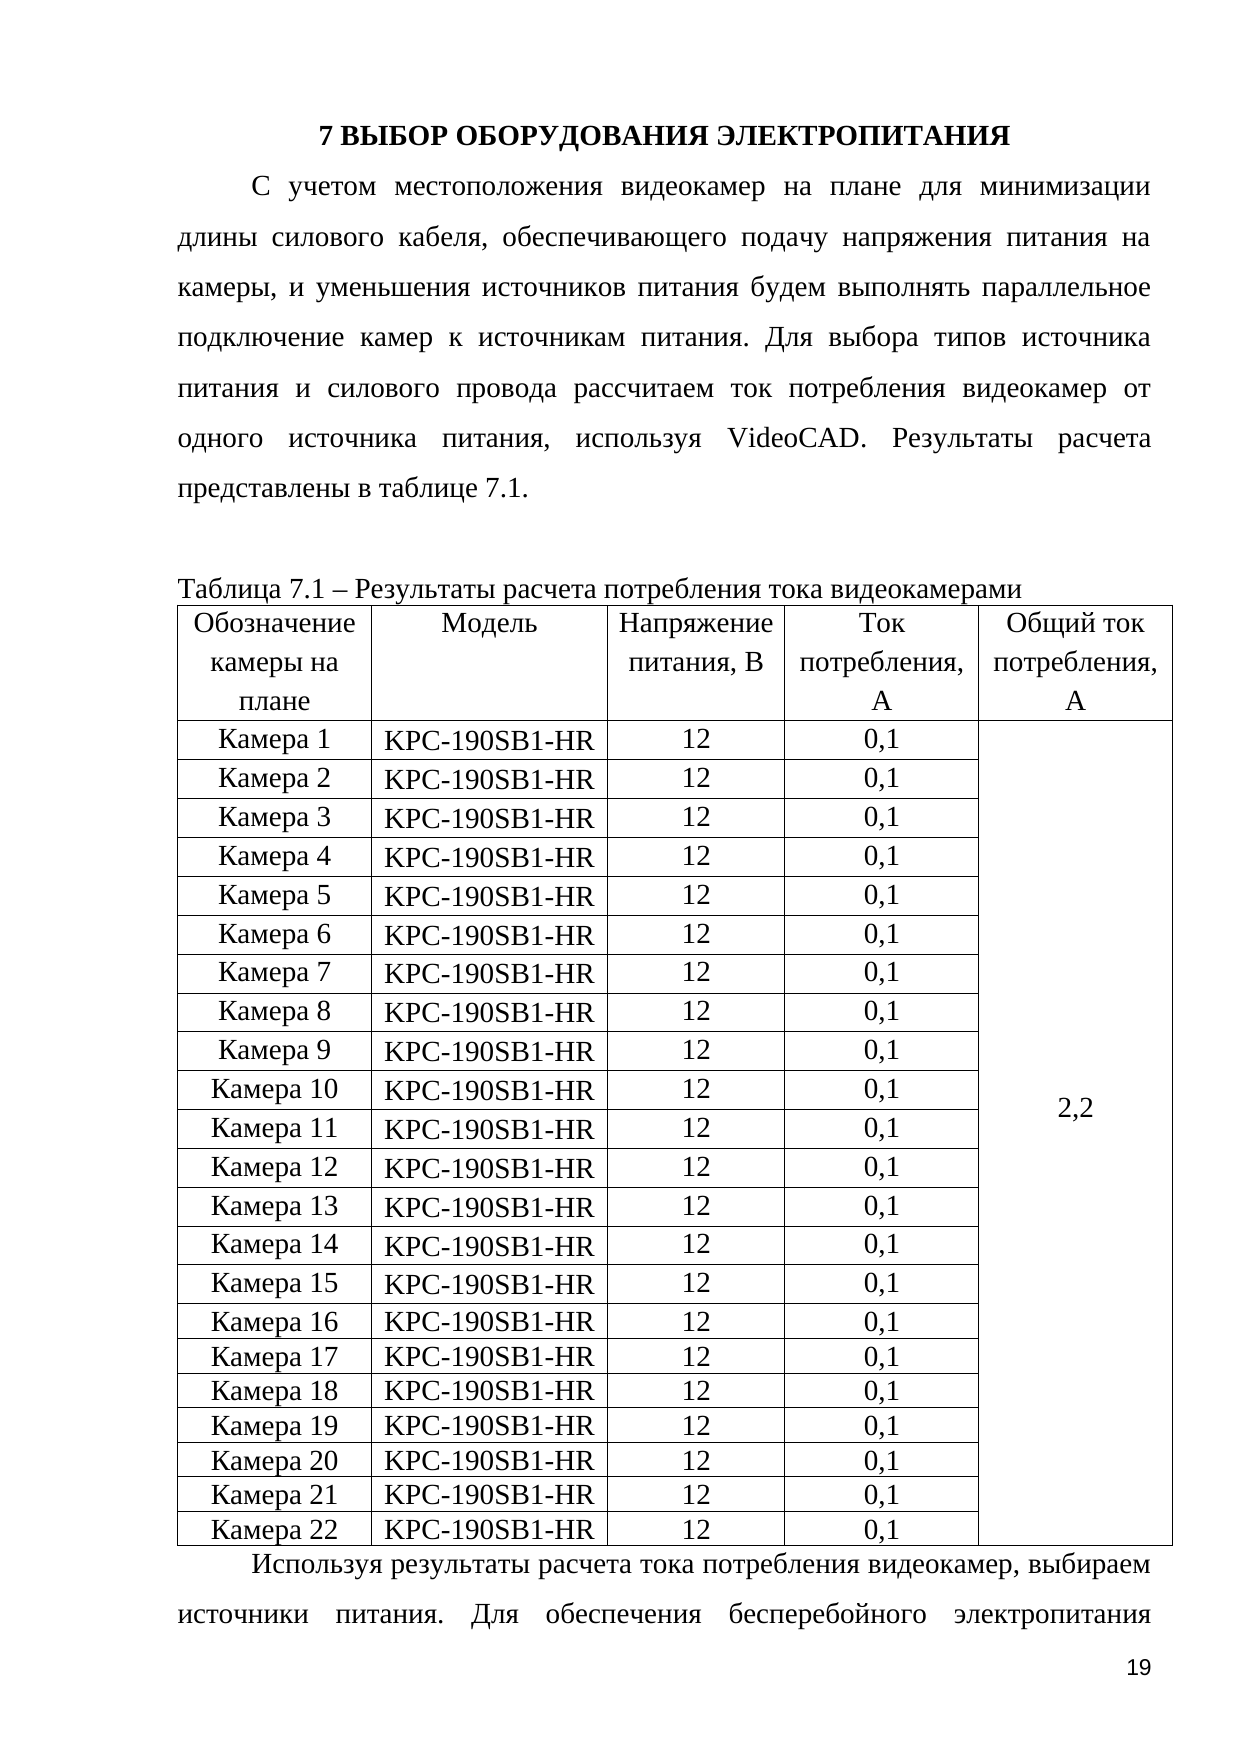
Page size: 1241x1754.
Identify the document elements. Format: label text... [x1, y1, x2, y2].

table_cell Камера 18 [178, 1374, 371, 1407]
table_header Ток потребления, А [785, 606, 978, 720]
table_cell 12 [608, 1071, 784, 1109]
table_cell KPC-190SB1-HR [372, 1227, 607, 1264]
table_cell Камера 6 [178, 916, 371, 953]
table_cell 0,1 [785, 1304, 978, 1338]
text С учетом местоположения видеокамер на плане для минимизации длины силового кабеля, обеспечивающего подачу напряжения питания на камеры, и уменьшения источников питания будем выполнять параллельное подключение камер к источникам питания. Для выбора типов источника питания и силового провода рассчитаем ток потребления видеокамер от одного источника питания, используя VideoCAD. Результаты расчета представлены в таблице 7.1. [177, 168, 1152, 504]
table_cell Камера 16 [178, 1304, 371, 1338]
table_cell Камера 12 [178, 1149, 371, 1187]
table_cell 0,1 [785, 1408, 978, 1442]
table_cell Камера 15 [178, 1265, 371, 1303]
table_cell 12 [608, 1304, 784, 1338]
table_cell Камера 8 [178, 994, 371, 1031]
table_cell 0,1 [785, 1512, 978, 1545]
table_cell 0,1 [785, 1443, 978, 1476]
table_cell Камера 21 [178, 1477, 371, 1511]
table_cell 12 [608, 1149, 784, 1187]
table_cell KPC-190SB1-HR [372, 877, 607, 915]
table_cell Камера 7 [178, 955, 371, 992]
table_cell 0,1 [785, 1374, 978, 1407]
table_header Напряжение питания, В [608, 606, 784, 720]
table_cell Камера 13 [178, 1188, 371, 1226]
table_cell Камера 3 [178, 799, 371, 837]
table_cell 12 [608, 1227, 784, 1264]
table_cell 12 [608, 1408, 784, 1442]
table_cell 12 [608, 799, 784, 837]
table_cell KPC-190SB1-HR [372, 955, 607, 992]
table_cell 12 [608, 1443, 784, 1476]
table_cell 12 [608, 1477, 784, 1511]
table_cell 12 [608, 1265, 784, 1303]
table_cell 0,1 [785, 955, 978, 992]
table_cell 0,1 [785, 1265, 978, 1303]
table_cell 12 [608, 721, 784, 759]
table_cell 0,1 [785, 994, 978, 1031]
table_cell KPC-190SB1-HR [372, 1477, 607, 1511]
table_cell 0,1 [785, 1188, 978, 1226]
table_cell 0,1 [785, 1071, 978, 1109]
table_cell 0,1 [785, 1477, 978, 1511]
table_cell Камера 1 [178, 721, 371, 759]
table_cell Камера 4 [178, 838, 371, 876]
table_cell 0,1 [785, 1110, 978, 1148]
table_cell 0,1 [785, 916, 978, 953]
table_cell Камера 22 [178, 1512, 371, 1545]
table_cell KPC-190SB1-HR [372, 1265, 607, 1303]
table_cell KPC-190SB1-HR [372, 1512, 607, 1545]
table_cell 12 [608, 1374, 784, 1407]
text Таблица 7.1 – Результаты расчета потребления тока видеокамерами [177, 571, 1152, 604]
table_cell 12 [608, 1512, 784, 1545]
table_cell KPC-190SB1-HR [372, 1339, 607, 1372]
table_cell 0,1 [785, 1149, 978, 1187]
table_cell Камера 14 [178, 1227, 371, 1264]
table_cell Камера 20 [178, 1443, 371, 1476]
table_cell 12 [608, 1032, 784, 1070]
table_cell KPC-190SB1-HR [372, 799, 607, 837]
table_cell KPC-190SB1-HR [372, 1110, 607, 1148]
table_cell 12 [608, 1339, 784, 1372]
table_cell Камера 9 [178, 1032, 371, 1070]
table_cell 0,1 [785, 1227, 978, 1264]
table_cell 12 [608, 760, 784, 798]
table_cell 2,2 [979, 721, 1172, 1545]
table_cell KPC-190SB1-HR [372, 838, 607, 876]
table_cell 12 [608, 994, 784, 1031]
table_cell KPC-190SB1-HR [372, 1374, 607, 1407]
table_cell 12 [608, 916, 784, 953]
table_cell 0,1 [785, 1339, 978, 1372]
table_cell KPC-190SB1-HR [372, 1408, 607, 1442]
table_cell KPC-190SB1-HR [372, 1443, 607, 1476]
table_cell 12 [608, 1110, 784, 1148]
table_cell KPC-190SB1-HR [372, 1188, 607, 1226]
table_cell KPC-190SB1-HR [372, 1032, 607, 1070]
table_cell Камера 19 [178, 1408, 371, 1442]
table_cell 0,1 [785, 1032, 978, 1070]
table_cell 0,1 [785, 838, 978, 876]
table_cell 0,1 [785, 721, 978, 759]
table_cell 12 [608, 877, 784, 915]
table_cell 12 [608, 1188, 784, 1226]
table_cell KPC-190SB1-HR [372, 916, 607, 953]
table_cell KPC-190SB1-HR [372, 1304, 607, 1338]
table_cell KPC-190SB1-HR [372, 1071, 607, 1109]
table_cell KPC-190SB1-HR [372, 994, 607, 1031]
table_cell Камера 17 [178, 1339, 371, 1372]
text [177, 1546, 1152, 1630]
table_cell 12 [608, 955, 784, 992]
table_cell 0,1 [785, 799, 978, 837]
table_cell Камера 10 [178, 1071, 371, 1109]
table_header Модель [372, 606, 607, 720]
table_cell Камера 5 [178, 877, 371, 915]
table_cell 12 [608, 838, 784, 876]
table_cell 0,1 [785, 760, 978, 798]
table_cell Камера 2 [178, 760, 371, 798]
table_cell KPC-190SB1-HR [372, 721, 607, 759]
table_cell Камера 11 [178, 1110, 371, 1148]
table_cell KPC-190SB1-HR [372, 1149, 607, 1187]
text 7 ВЫБОР ОБОРУДОВАНИЯ ЭЛЕКТРОПИТАНИЯ [177, 118, 1152, 152]
table_header Обозначение камеры на плане [178, 606, 371, 720]
table_header Общий ток потребления, А [979, 606, 1172, 720]
table_cell KPC-190SB1-HR [372, 760, 607, 798]
table_cell 0,1 [785, 877, 978, 915]
